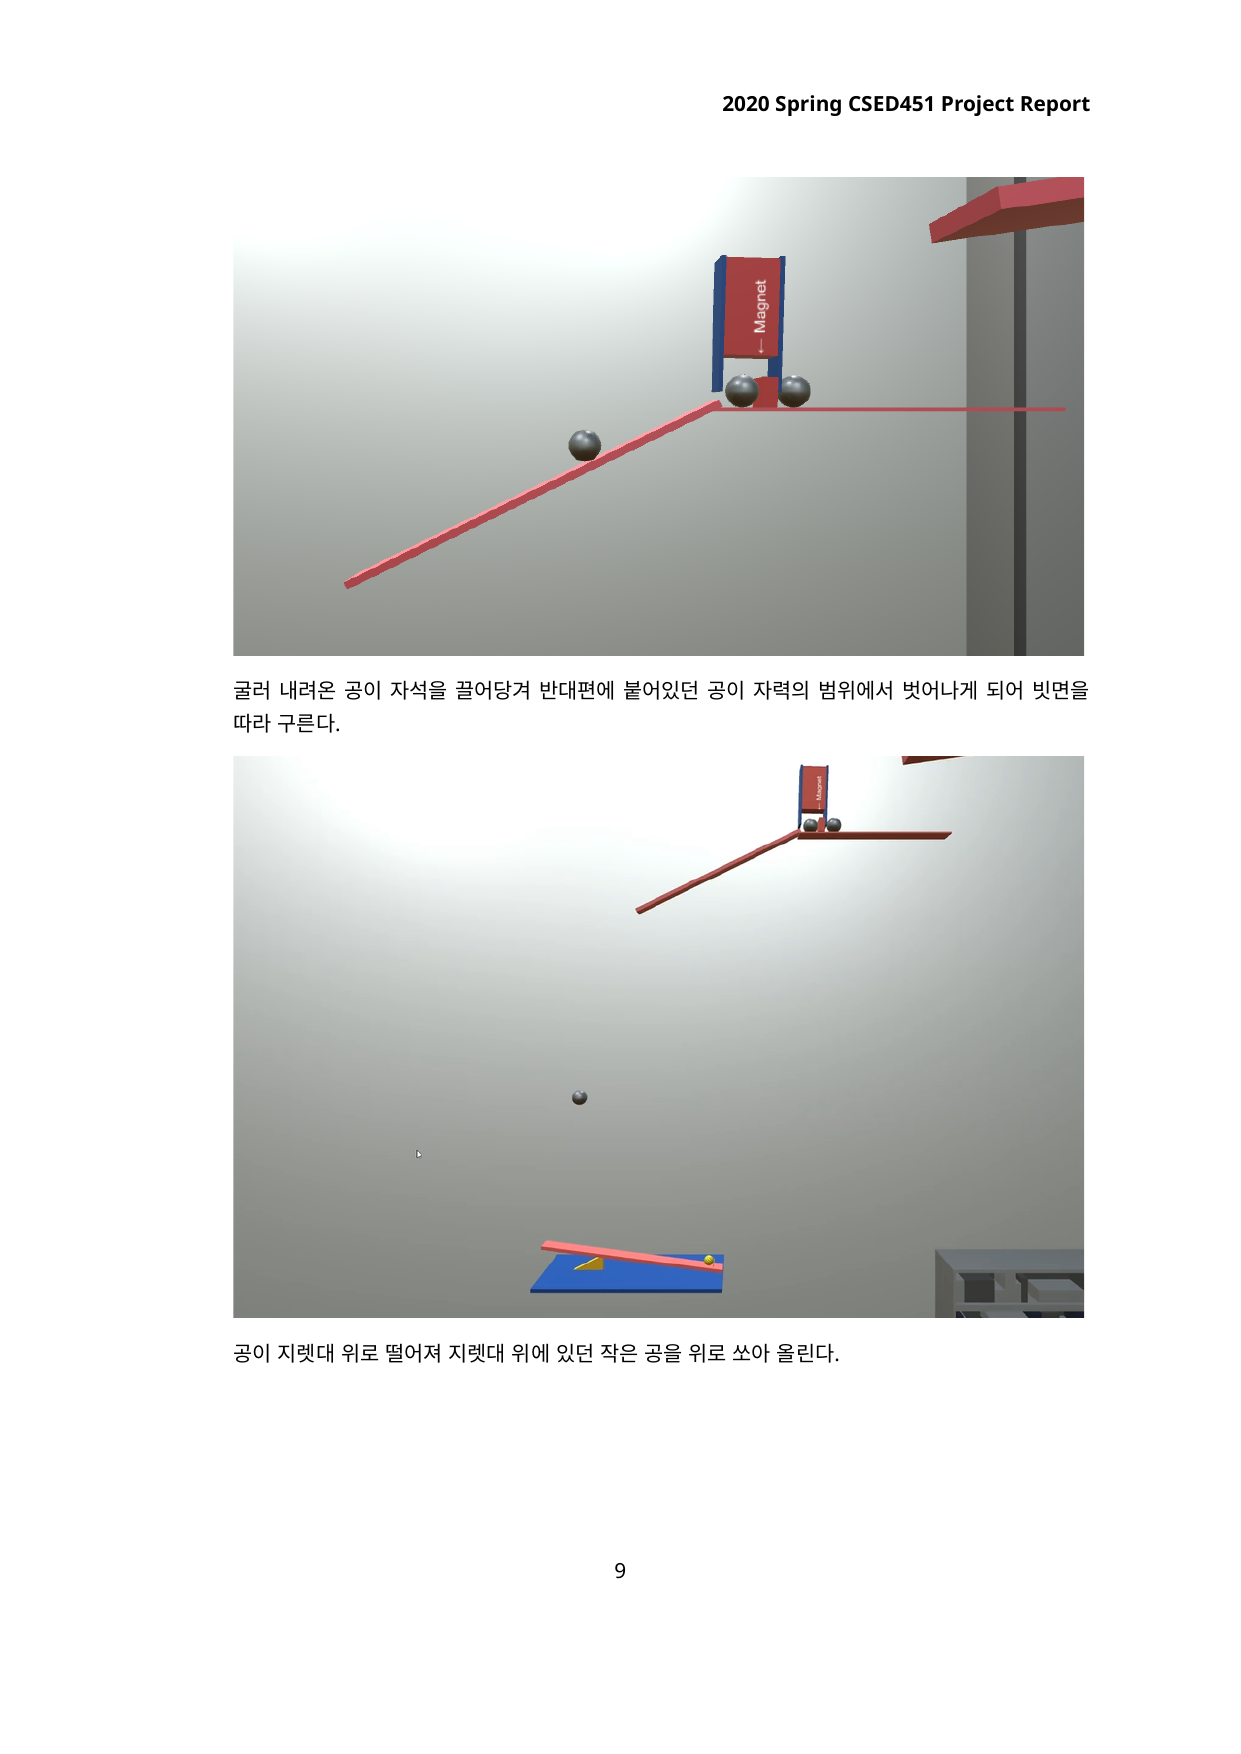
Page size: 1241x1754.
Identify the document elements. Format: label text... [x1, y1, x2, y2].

picture [233, 177, 1085, 656]
list 굴러 내려온 공이 자석을 끌어당겨 반대편에 붙어있던 공이 자력의 범위에서 벗어나게 되어 빗면을 따라 구른다. [233, 674, 1090, 737]
list 공이 지렛대 위로 떨어져 지렛대 위에 있던 작은 공을 위로 쏘아 올린다. [233, 1337, 1090, 1367]
picture [233, 756, 1085, 1318]
